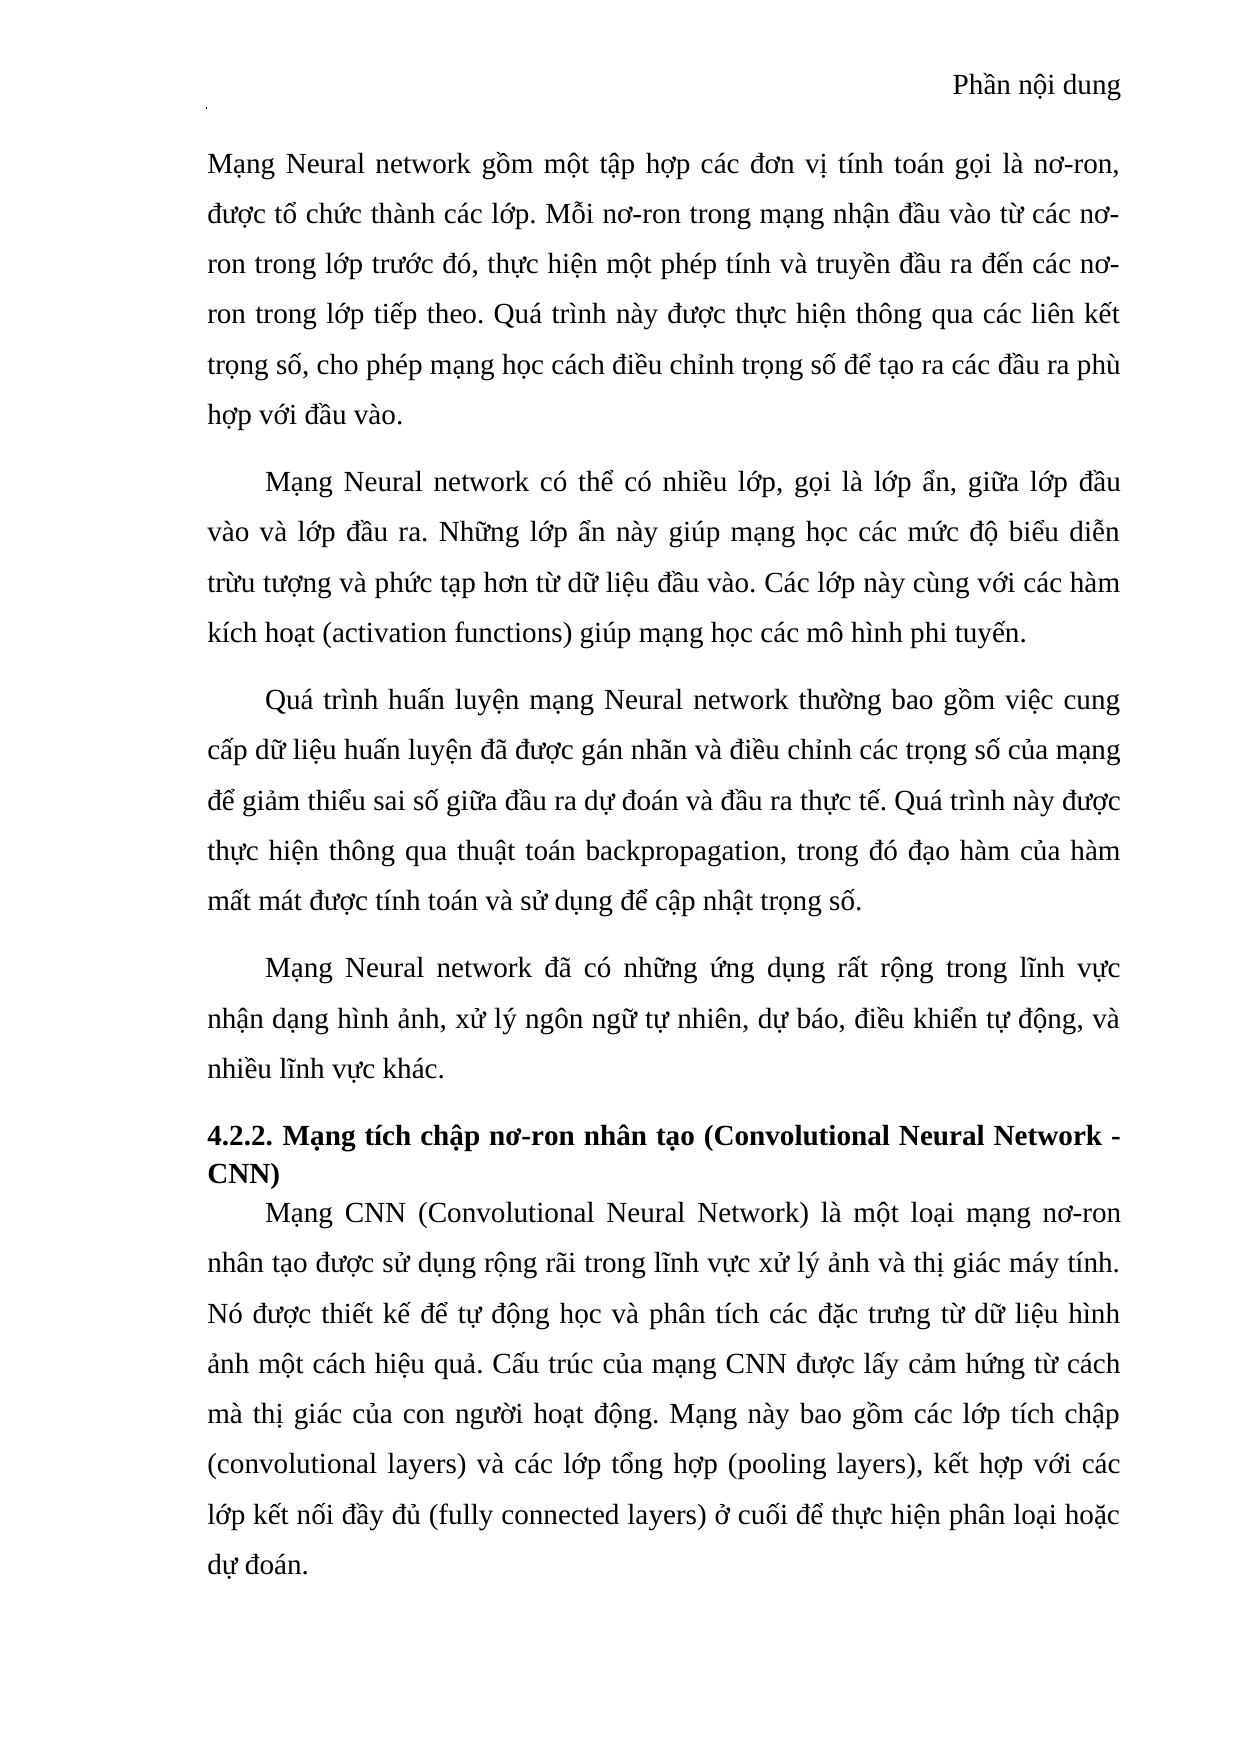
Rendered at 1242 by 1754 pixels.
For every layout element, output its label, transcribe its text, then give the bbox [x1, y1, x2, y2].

text Mạng Neural network có thể có nhiều lớp, gọi là lớp ẩn, giữa lớp đầu vào và lớp đầu ra. Những lớp ẩn này giúp mạng học các mức độ biểu diễn trừu tượng và phức tạp hơn từ dữ liệu đầu vào. Các lớp này cùng với các hàm kích hoạt (activation functions) giúp mạng học các mô hình phi tuyến. [207, 464, 1122, 649]
subtitle Mạng tích chập nơ-ron nhân tạo (Convolutional Neural Network - CNN) [207, 1118, 1122, 1190]
text Quá trình huấn luyện mạng Neural network thường bao gồm việc cung cấp dữ liệu huấn luyện đã được gán nhãn và điều chỉnh các trọng số của mạng để giảm thiểu sai số giữa đầu ra dự đoán và đầu ra thực tế. Quá trình này được thực hiện thông qua thuật toán backpropagation, trong đó đạo hàm của hàm mất mát được tính toán và sử dụng để cập nhật trọng số. [207, 682, 1122, 917]
text Mạng Neural network đã có những ứng dụng rất rộng trong lĩnh vực nhận dạng hình ảnh, xử lý ngôn ngữ tự nhiên, dự báo, điều khiển tự động, và nhiều lĩnh vực khác. [207, 950, 1121, 1084]
text Mạng Neural network gồm một tập hợp các đơn vị tính toán gọi là nơ-ron, được tổ chức thành các lớp. Mỗi nơ-ron trong mạng nhận đầu vào từ các nơ-ron trong lớp trước đó, thực hiện một phép tính và truyền đầu ra đến các nơ-ron trong lớp tiếp theo. Quá trình này được thực hiện thông qua các liên kết trọng số, cho phép mạng học cách điều chỉnh trọng số để tạo ra các đầu ra phù hợp với đầu vào. [207, 146, 1122, 431]
text Mạng CNN (Convolutional Neural Network) là một loại mạng nơ-ron nhân tạo được sử dụng rộng rãi trong lĩnh vực xử lý ảnh và thị giác máy tính. Nó được thiết kế để tự động học và phân tích các đặc trưng từ dữ liệu hình ảnh một cách hiệu quả. Cấu trúc của mạng CNN được lấy cảm hứng từ cách mà thị giác của con người hoạt động. Mạng này bao gồm các lớp tích chập (convolutional layers) và các lớp tổng hợp (pooling layers), kết hợp với các lớp kết nối đầy đủ (fully connected layers) ở cuối để thực hiện phân loại hoặc dự đoán. [207, 1195, 1122, 1581]
